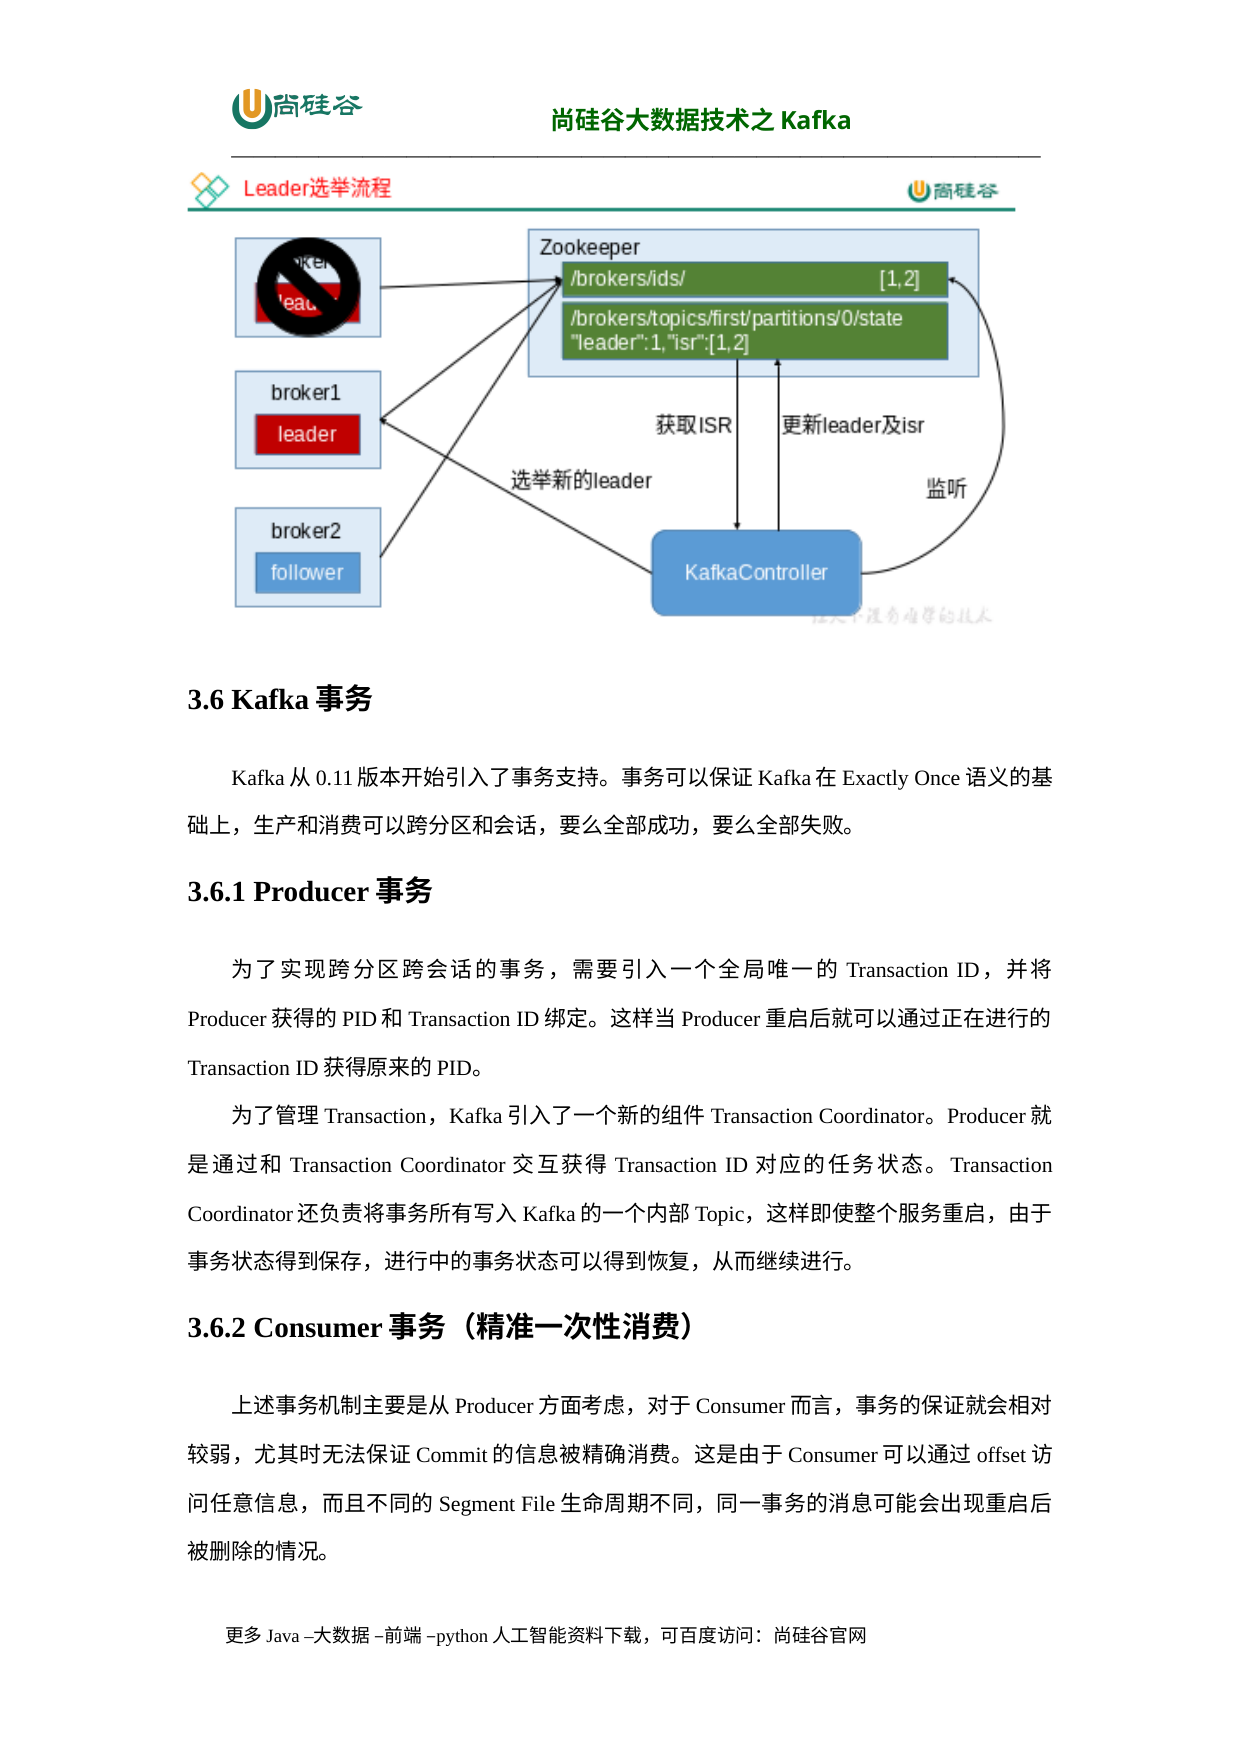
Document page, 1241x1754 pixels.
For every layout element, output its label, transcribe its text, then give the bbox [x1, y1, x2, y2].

text Kafka从0.11版本开始引入了事务支持。事务可以保证Kafka在Exactly Once语义的基础上，生产和消费可以跨分区和会话，要么全部成功，要么全部失败。 [187, 759, 1053, 841]
text 为了实现跨分区跨会话的事务，需要引入一个全局唯一的Transaction ID，并将Producer获得的PID和Transaction ID绑定。这样当Producer重启后就可以通过正在进行的Transaction ID获得原来的PID。 [187, 952, 1053, 1082]
subtitle 3.6 Kafka事务 [187, 664, 1053, 729]
text 为了管理Transaction，Kafka引入了一个新的组件Transaction Coordinator。Producer就是通过和Transaction Coordinator交互获得Transaction ID对应的任务状态。Transaction Coordinator还负责将事务所有写入Kafka的一个内部Topic，这样即使整个服务重启，由于事务状态得到保存，进行中的事务状态可以得到恢复，从而继续进行。 [187, 1098, 1053, 1276]
subtitle 3.6.2 Consumer事务（精准一次性消费） [187, 1292, 1053, 1357]
subtitle 3.6.1 Producer事务 [187, 856, 1053, 921]
text 上述事务机制主要是从Producer方面考虑，对于Consumer而言，事务的保证就会相对较弱，尤其时无法保证Commit的信息被精确消费。这是由于Consumer可以通过offset访问任意信息，而且不同的Segment File生命周期不同，同一事务的消息可能会出现重启后被删除的情况。 [187, 1388, 1053, 1566]
